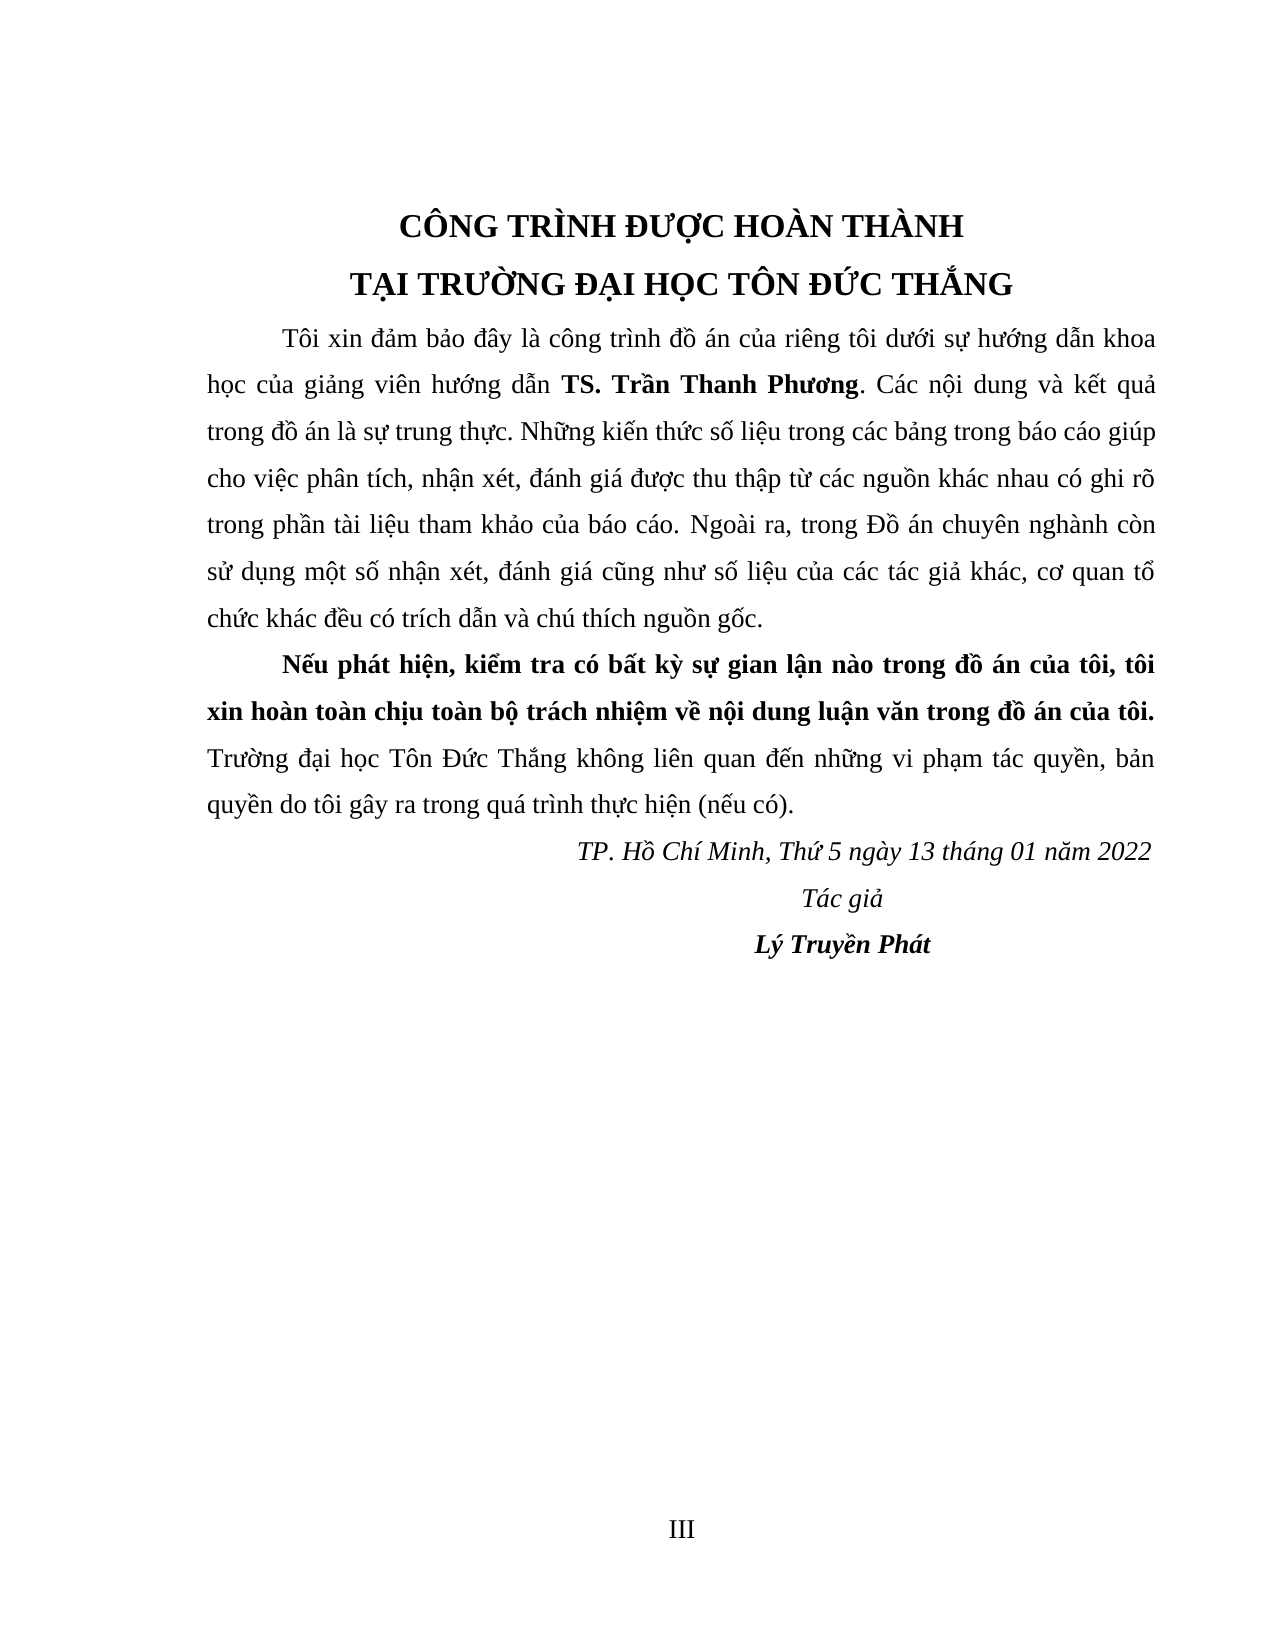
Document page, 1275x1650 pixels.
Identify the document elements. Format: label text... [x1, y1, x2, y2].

text TP. Hồ Chí Minh, Thứ 5 ngày 13 tháng 01 năm 2022 [206, 835, 1152, 866]
text Tác giả [507, 882, 1103, 913]
text Nếu phát hiện, kiểm tra có bất kỳ sự gian lận nào trong đồ án của tôi, tôi xin hoàn toàn chịu toàn bộ trách nhiệm về nội dung luận văn trong đồ án của tôi. Trường đại học Tôn Đức Thắng không liên quan đến những vi phạm tác quyền, bản quyền do tôi gây ra trong quá trình thực hiện (nếu có). [207, 648, 1157, 819]
text Tôi xin đảm bảo đây là công trình đồ án của riêng tôi dưới sự hướng dẫn khoa học của giảng viên hướng dẫn TS. Trần Thanh Phương. Các nội dung và kết quả trong đồ án là sự trung thực. Những kiến thức số liệu trong các bảng trong báo cáo giúp cho việc phân tích, nhận xét, đánh giá được thu thập từ các nguồn khác nhau có ghi rõ trong phần tài liệu tham khảo của báo cáo. Ngoài ra, trong Đồ án chuyên nghành còn sử dụng một số nhận xét, đánh giá cũng như số liệu của các tác giả khác, cơ quan tổ chức khác đều có trích dẫn và chú thích nguồn gốc. [207, 322, 1157, 633]
text Lý Truyền Phát [507, 928, 1103, 959]
text TẠI TRƯỜNG ĐẠI HỌC TÔN ĐỨC THẮNG [206, 264, 1157, 303]
text CÔNG TRÌNH ĐƯỢC HOÀN THÀNH [206, 207, 1157, 245]
